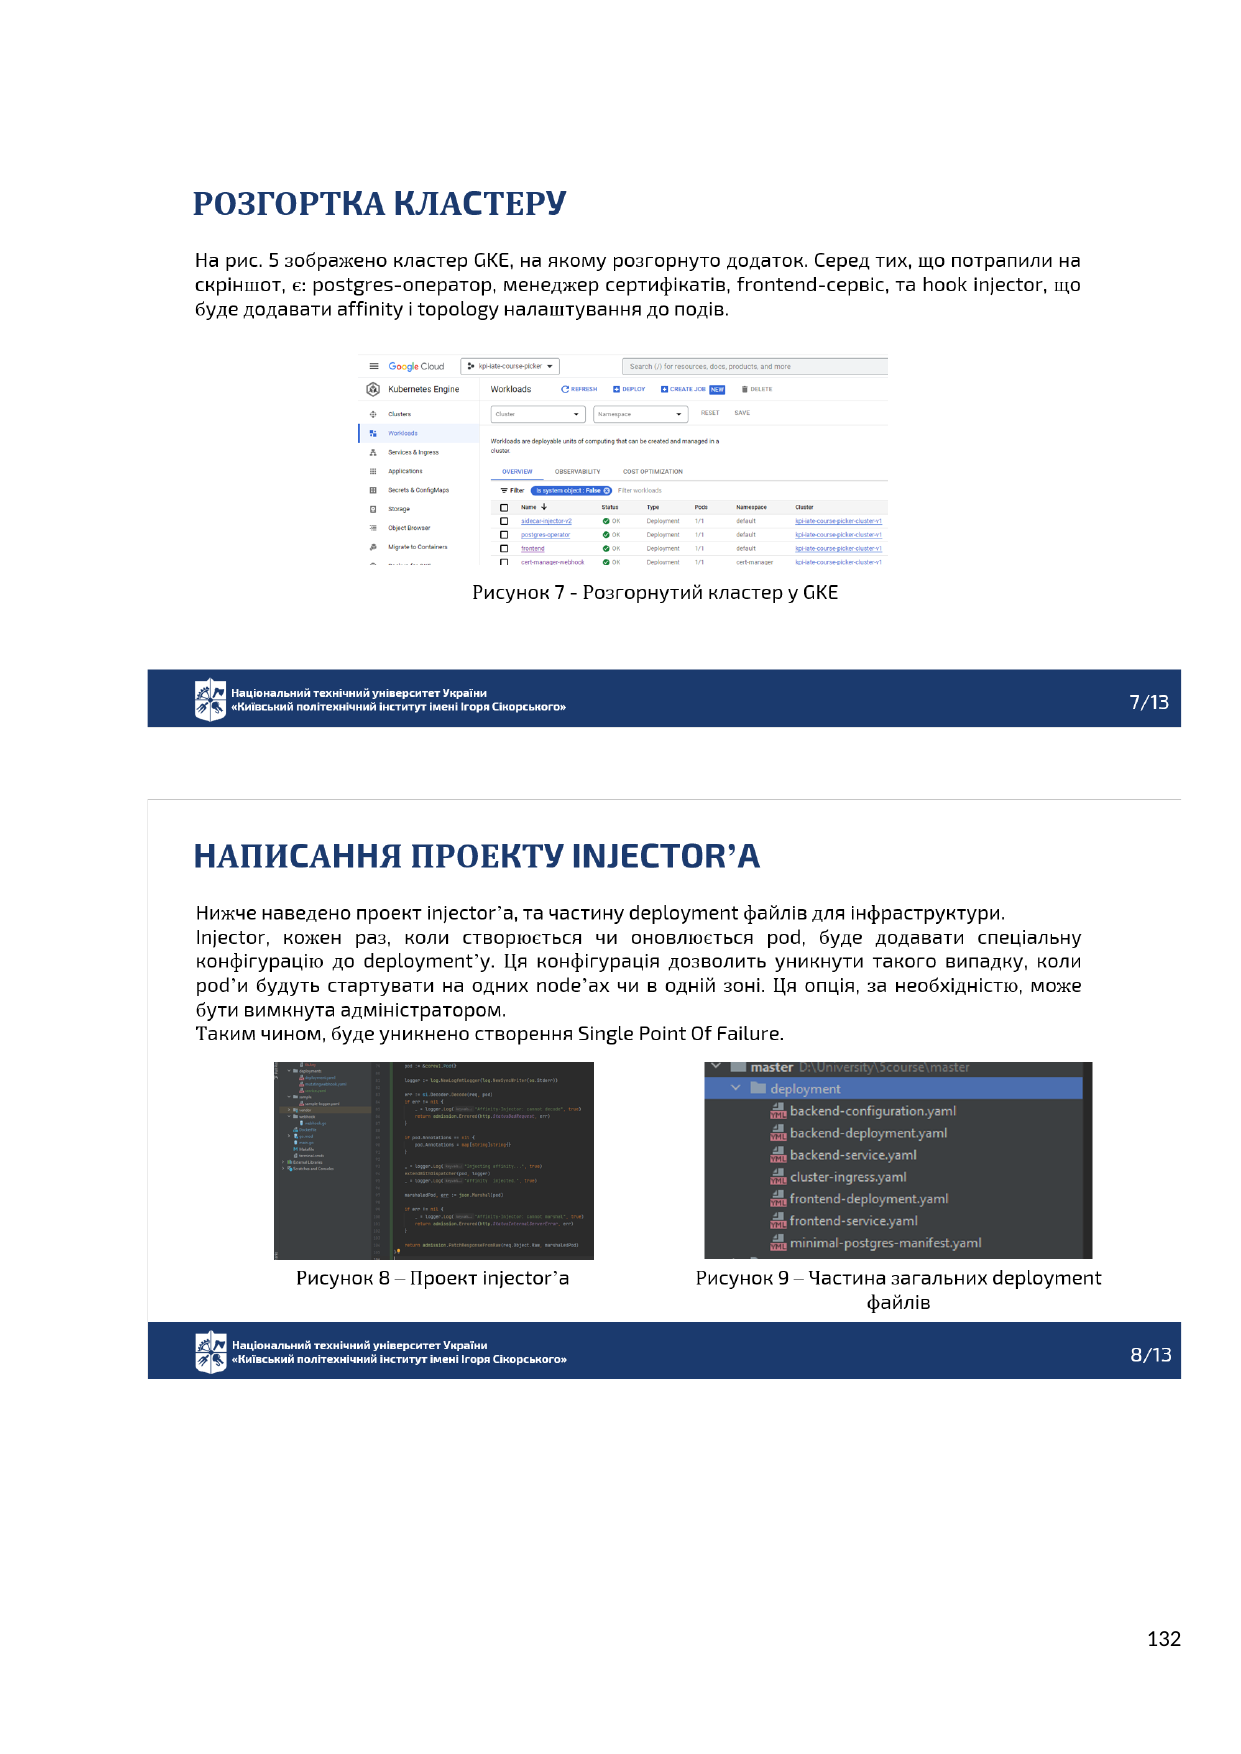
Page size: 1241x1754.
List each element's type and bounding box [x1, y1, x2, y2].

picture [147, 147, 1182, 728]
picture [147, 799, 1182, 1379]
